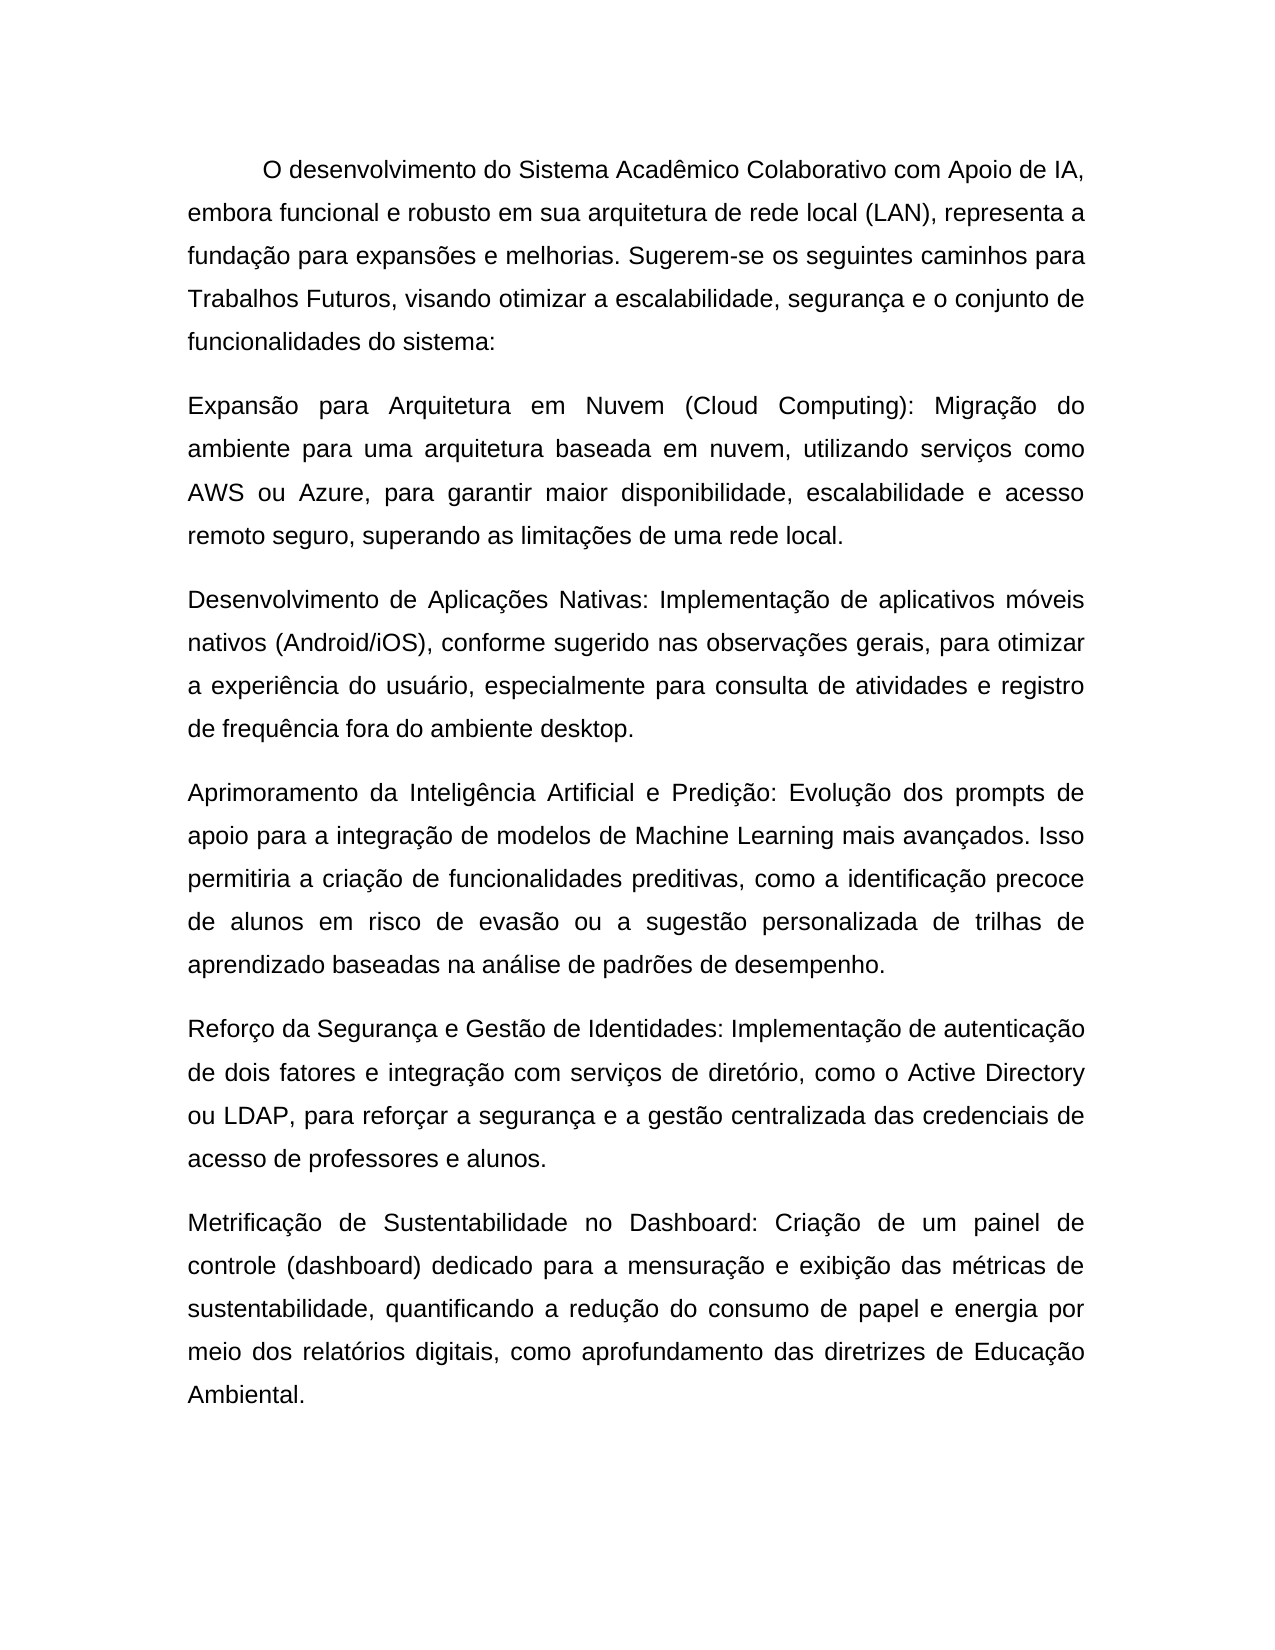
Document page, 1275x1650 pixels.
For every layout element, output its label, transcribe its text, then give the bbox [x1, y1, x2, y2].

text O desenvolvimento do Sistema Acadêmico Colaborativo com Apoio de IA, embora funcional e robusto em sua arquitetura de rede local (LAN), representa a fundação para expansões e melhorias. Sugerem-se os seguintes caminhos para Trabalhos Futuros, visando otimizar a escalabilidade, segurança e o conjunto de funcionalidades do sistema: [187, 155, 1086, 356]
text Metrificação de Sustentabilidade no Dashboard: Criação de um painel de controle (dashboard) dedicado para a mensuração e exibição das métricas de sustentabilidade, quantificando a redução do consumo de papel e energia por meio dos relatórios digitais, como aprofundamento das diretrizes de Educação Ambiental. [187, 1208, 1086, 1409]
text Aprimoramento da Inteligência Artificial e Predição: Evolução dos prompts de apoio para a integração de modelos de Machine Learning mais avançados. Isso permitiria a criação de funcionalidades preditivas, como a identificação precoce de alunos em risco de evasão ou a sugestão personalizada de trilhas de aprendizado baseadas na análise de padrões de desempenho. [187, 778, 1086, 979]
text Reforço da Segurança e Gestão de Identidades: Implementação de autenticação de dois fatores e integração com serviços de diretório, como o Active Directory ou LDAP, para reforçar a segurança e a gestão centralizada das credenciais de acesso de professores e alunos. [187, 1014, 1086, 1172]
text Expansão para Arquitetura em Nuvem (Cloud Computing): Migração do ambiente para uma arquitetura baseada em nuvem, utilizando serviços como AWS ou Azure, para garantir maior disponibilidade, escalabilidade e acesso remoto seguro, superando as limitações de uma rede local. [187, 391, 1086, 549]
text Desenvolvimento de Aplicações Nativas: Implementação de aplicativos móveis nativos (Android/iOS), conforme sugerido nas observações gerais, para otimizar a experiência do usuário, especialmente para consulta de atividades e registro de frequência fora do ambiente desktop. [187, 584, 1086, 743]
